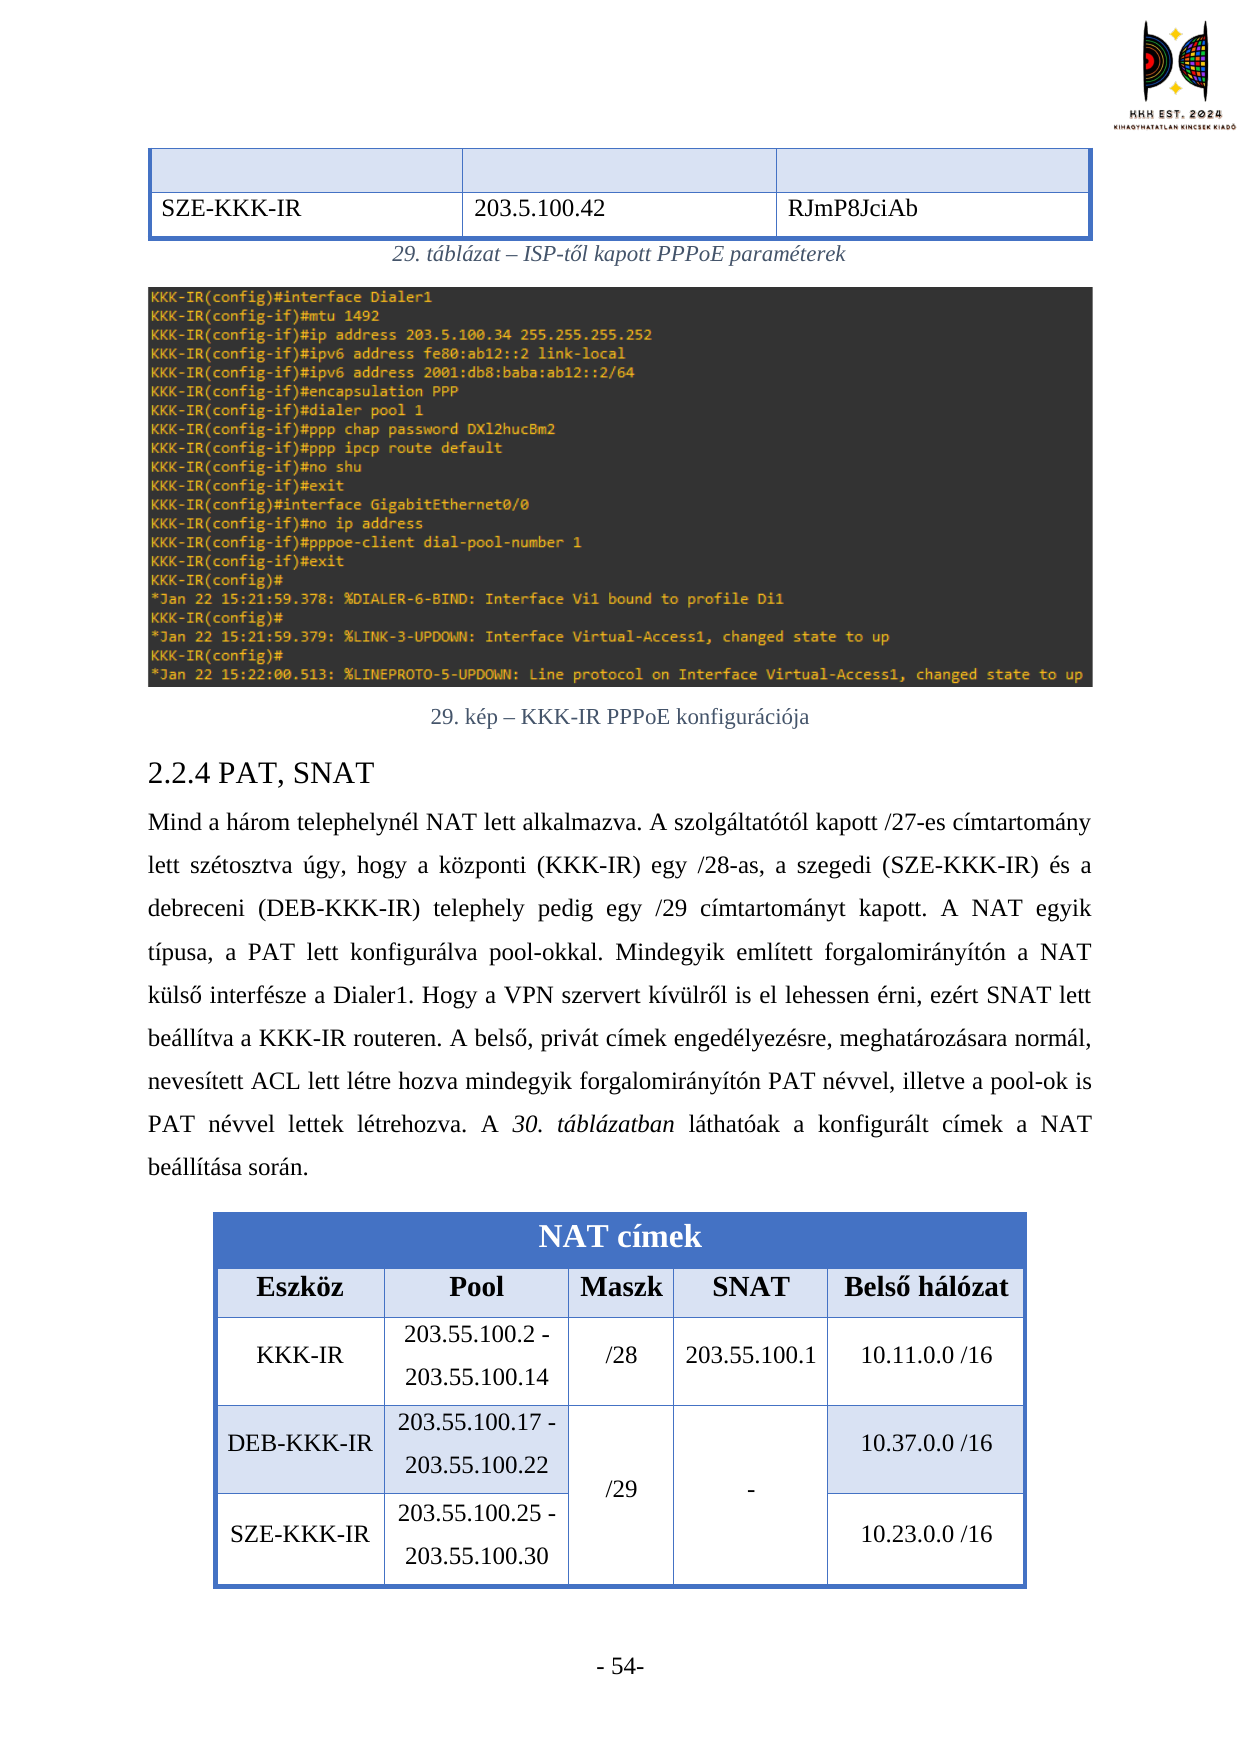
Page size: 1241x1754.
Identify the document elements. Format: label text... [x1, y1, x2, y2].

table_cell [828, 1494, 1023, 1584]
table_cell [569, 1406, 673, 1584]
picture [1105, 9, 1241, 135]
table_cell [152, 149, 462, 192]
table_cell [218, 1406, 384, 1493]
text 29. kép – KKK-IR PPPoE konfigurációja [148, 703, 1093, 730]
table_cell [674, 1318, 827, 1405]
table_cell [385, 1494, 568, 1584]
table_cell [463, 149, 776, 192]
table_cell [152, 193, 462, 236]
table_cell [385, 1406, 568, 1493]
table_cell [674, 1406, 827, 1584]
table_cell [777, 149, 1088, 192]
text 29. táblázat – ISP-től kapott PPPoE paraméterek [148, 241, 1093, 267]
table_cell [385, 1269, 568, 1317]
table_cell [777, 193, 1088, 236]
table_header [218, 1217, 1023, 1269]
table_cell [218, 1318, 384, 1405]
text Mind a három telephelynél NAT lett alkalmazva. A szolgáltatótól kapott /27-es címtartomány lett szétosztva úgy, hogy a központi (KKK-IR) egy /28-as, a szegedi (SZE-KKK-IR) és a debreceni (DEB-KKK-IR) telephely pedig egy /29 címtartományt kapott. A NAT egyik típusa, a PAT lett konfigurálva pool-okkal. Mindegyik említett forgalomirányítón a NAT külső interfésze a Dialer1. Hogy a VPN szervert kívülről is el lehessen érni, ezért SNAT lett beállítva a KKK-IR routeren. A belső, privát címek engedélyezésre, meghatározásara normál, nevesített ACL lett létre hozva mindegyik forgalomirányítón PAT névvel, illetve a pool-ok is PAT névvel lettek létrehozva. A 30. táblázatban láthatóak a konfigurált címek a NAT beállítása során. [148, 807, 1093, 1181]
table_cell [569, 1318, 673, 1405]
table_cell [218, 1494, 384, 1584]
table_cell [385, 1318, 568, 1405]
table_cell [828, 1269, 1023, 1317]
text 2.2.4 PAT, SNAT [148, 755, 1093, 791]
picture [147, 287, 1093, 687]
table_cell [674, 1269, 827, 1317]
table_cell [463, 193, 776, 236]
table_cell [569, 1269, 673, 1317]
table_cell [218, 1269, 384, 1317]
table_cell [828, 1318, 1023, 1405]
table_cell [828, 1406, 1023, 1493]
